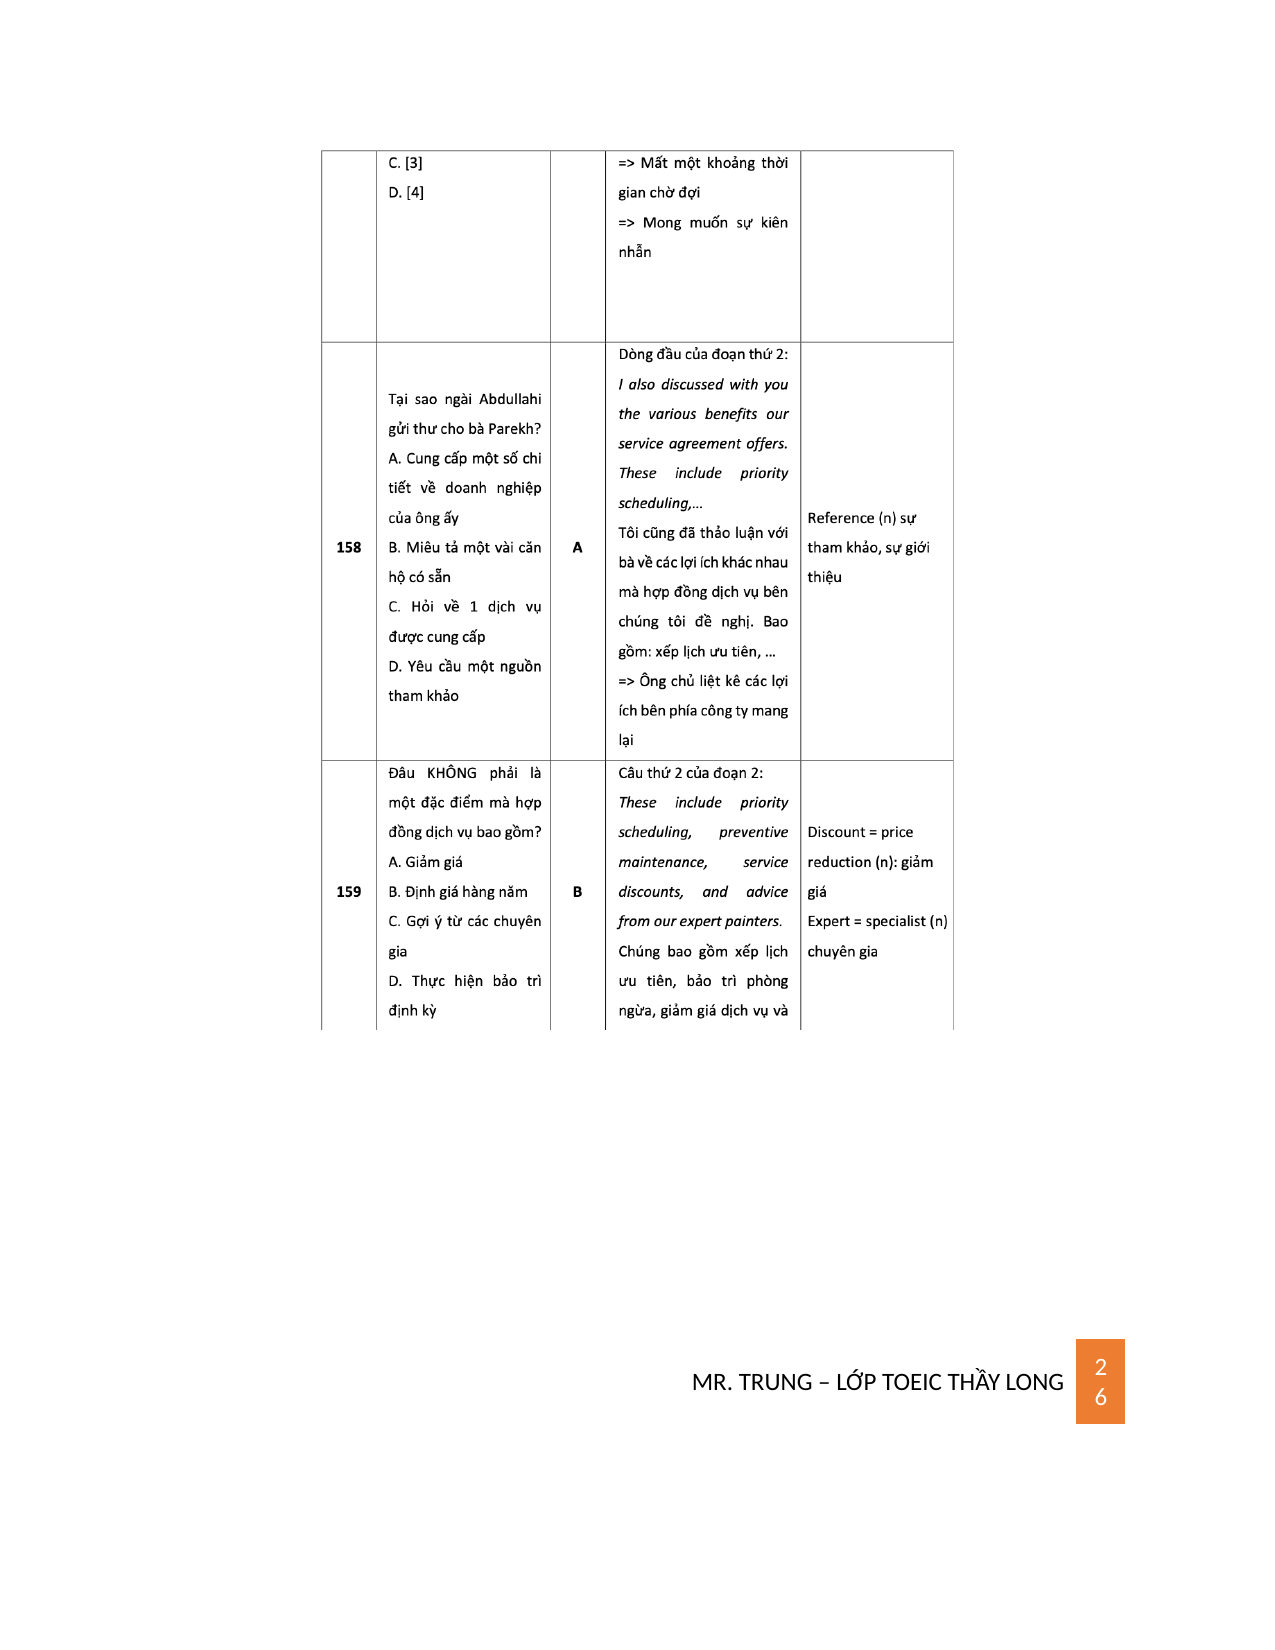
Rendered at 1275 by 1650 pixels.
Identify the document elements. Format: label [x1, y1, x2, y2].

picture [321, 150, 954, 1030]
